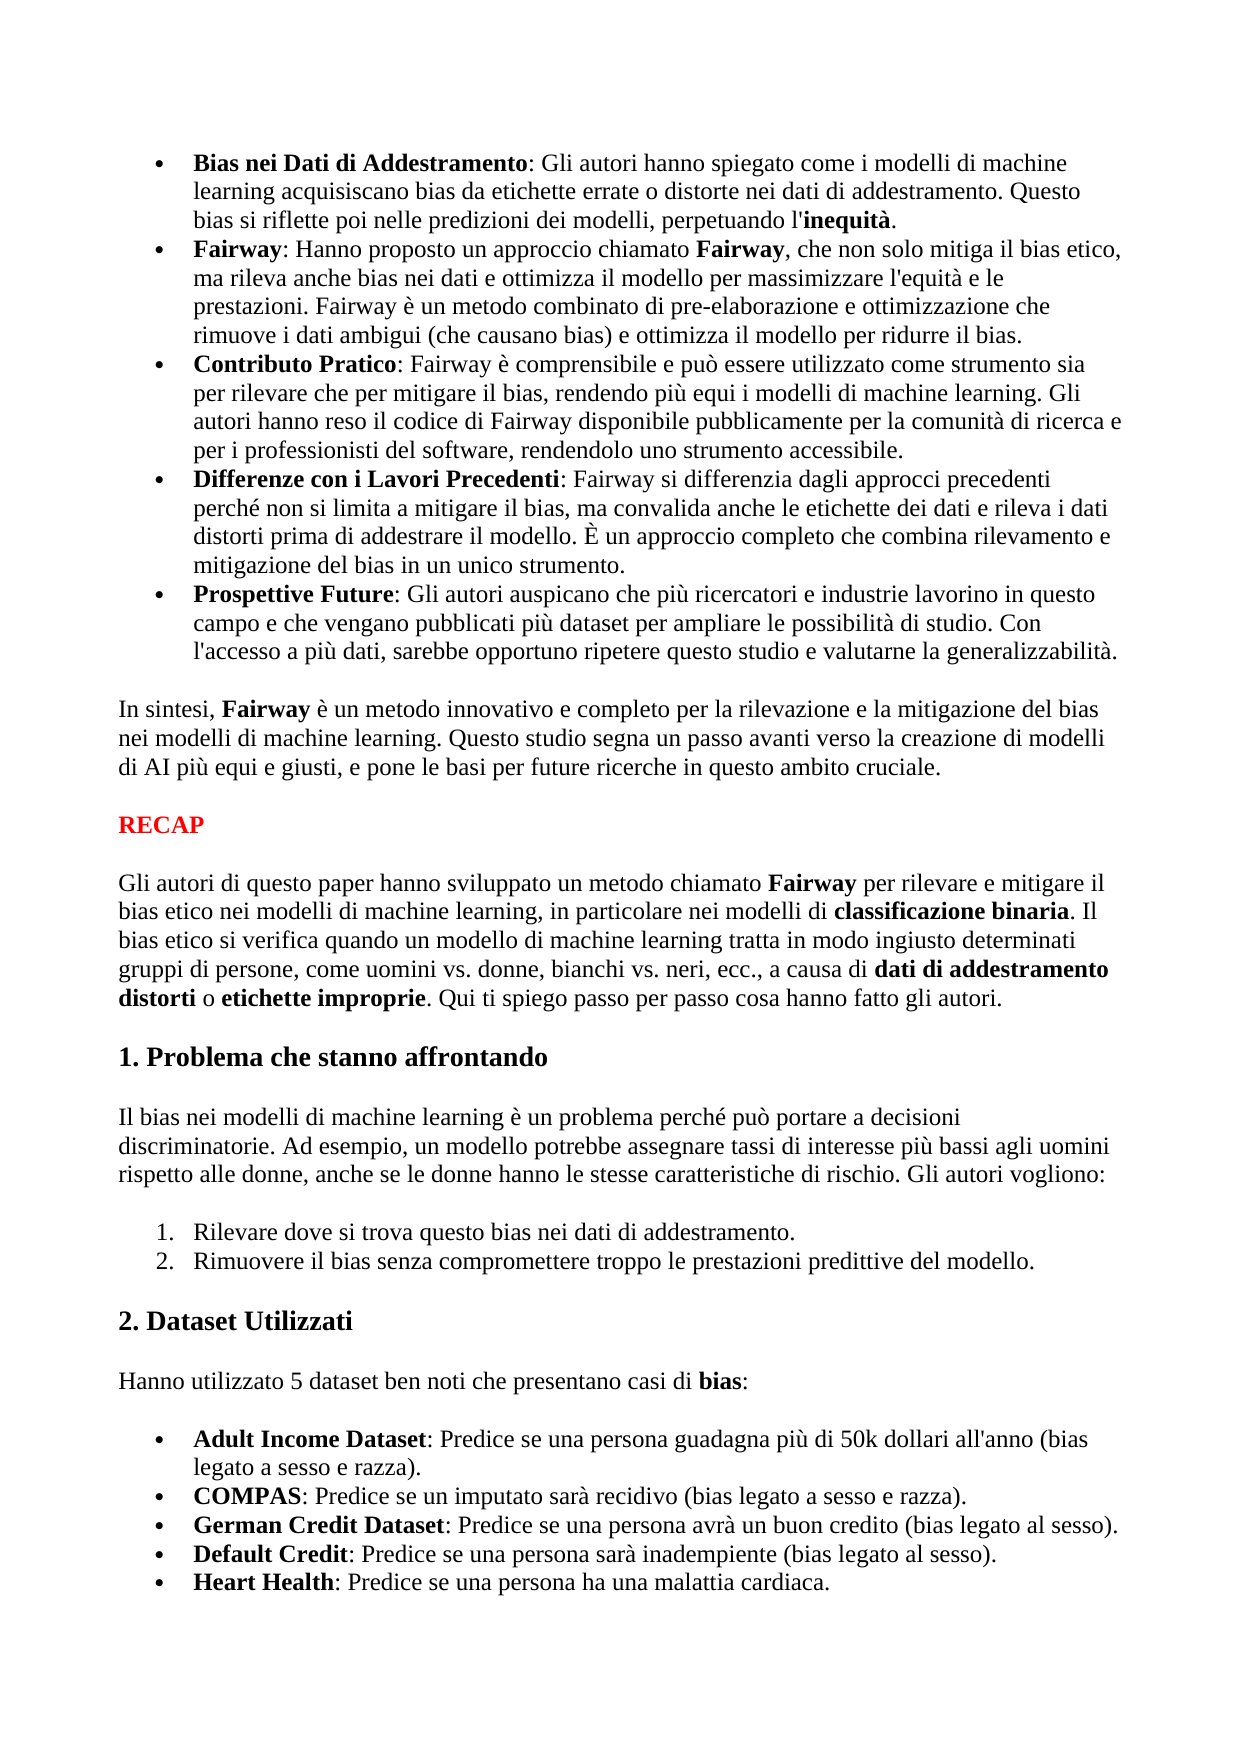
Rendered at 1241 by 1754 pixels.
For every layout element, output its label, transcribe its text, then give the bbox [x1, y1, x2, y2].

text Il bias nei modelli di machine learning è un problema perché può portare a decisioni discriminatorie. Ad esempio, un modello potrebbe assegnare tassi di interesse più bassi agli uomini rispetto alle donne, anche se le donne hanno le stesse caratteristiche di rischio. Gli autori vogliono: [118, 1425, 1122, 1511]
text RECAP [118, 1132, 1122, 1161]
list Rimuovere il bias senza compromettere troppo le prestazioni predittive del modello. [156, 1569, 1122, 1598]
list Minaccia: Fairway non è stato testato su altri tipi di problemi di machine learning, come la regressione o l'elaborazione di testi e video. [231, 148, 1122, 206]
list Bias nei Dati di Addestramento: Gli autori hanno spiegato come i modelli di machine learning acquisiscano bias da etichette errate o distorte nei dati di addestramento. Questo bias si riflette poi nelle predizioni dei modelli, perpetuando l'inequità. [156, 470, 1122, 557]
subtitle 1. Problema che stanno affrontando [118, 1363, 1122, 1396]
list Mitigazione futura: Gli autori stanno lavorando per estendere Fairway ai modelli di regressione e ad altri problemi di data mining, come l'elaborazione di testi e video, ampliando così il campo di applicazione del loro metodo. [231, 206, 1122, 293]
text In sintesi, Fairway è un metodo innovativo e completo per la rilevazione e la mitigazione del bias nei modelli di machine learning. Questo studio segna un passo avanti verso la creazione di modelli di AI più equi e giusti, e pone le basi per future ricerche in questo ambito cruciale. [118, 1017, 1122, 1103]
list Differenze con i Lavori Precedenti: Fairway si differenzia dagli approcci precedenti perché non si limita a mitigare il bias, ma convalida anche le etichette dei dati e rileva i dati distorti prima di addestrare il modello. È un approccio completo che combina rilevamento e mitigazione del bias in un unico strumento. [156, 787, 1122, 902]
subtitle 8. Conclusione [118, 322, 1122, 354]
text In questa sezione conclusiva, gli autori riassumono i principali contributi del loro lavoro e delineano le prospettive future. [118, 384, 1122, 441]
list Prospettive Future: Gli autori auspicano che più ricercatori e industrie lavorino in questo campo e che vengano pubblicati più dataset per ampliare le possibilità di studio. Con l'accesso a più dati, sarebbe opportuno ripetere questo studio e valutarne la generalizzabilità. [156, 902, 1122, 988]
text Gli autori di questo paper hanno sviluppato un metodo chiamato Fairway per rilevare e mitigare il bias etico nei modelli di machine learning, in particolare nei modelli di classificazione binaria. Il bias etico si verifica quando un modello di machine learning tratta in modo ingiusto determinati gruppi di persone, come uomini vs. donne, bianchi vs. neri, ecc., a causa di dati di addestramento distorti o etichette improprie. Qui ti spiego passo per passo cosa hanno fatto gli autori. [118, 1190, 1122, 1334]
list Rilevare dove si trova questo bias nei dati di addestramento. [156, 1540, 1122, 1569]
list Fairway: Hanno proposto un approccio chiamato Fairway, che non solo mitiga il bias etico, ma rileva anche bias nei dati e ottimizza il modello per massimizzare l'equità e le prestazioni. Fairway è un metodo combinato di pre-elaborazione e ottimizzazione che rimuove i dati ambigui (che causano bias) e ottimizza il modello per ridurre il bias. [156, 557, 1122, 672]
list Contributo Pratico: Fairway è comprensibile e può essere utilizzato come strumento sia per rilevare che per mitigare il bias, rendendo più equi i modelli di machine learning. Gli autori hanno reso il codice di Fairway disponibile pubblicamente per la comunità di ricerca e per i professionisti del software, rendendolo uno strumento accessibile. [156, 672, 1122, 787]
